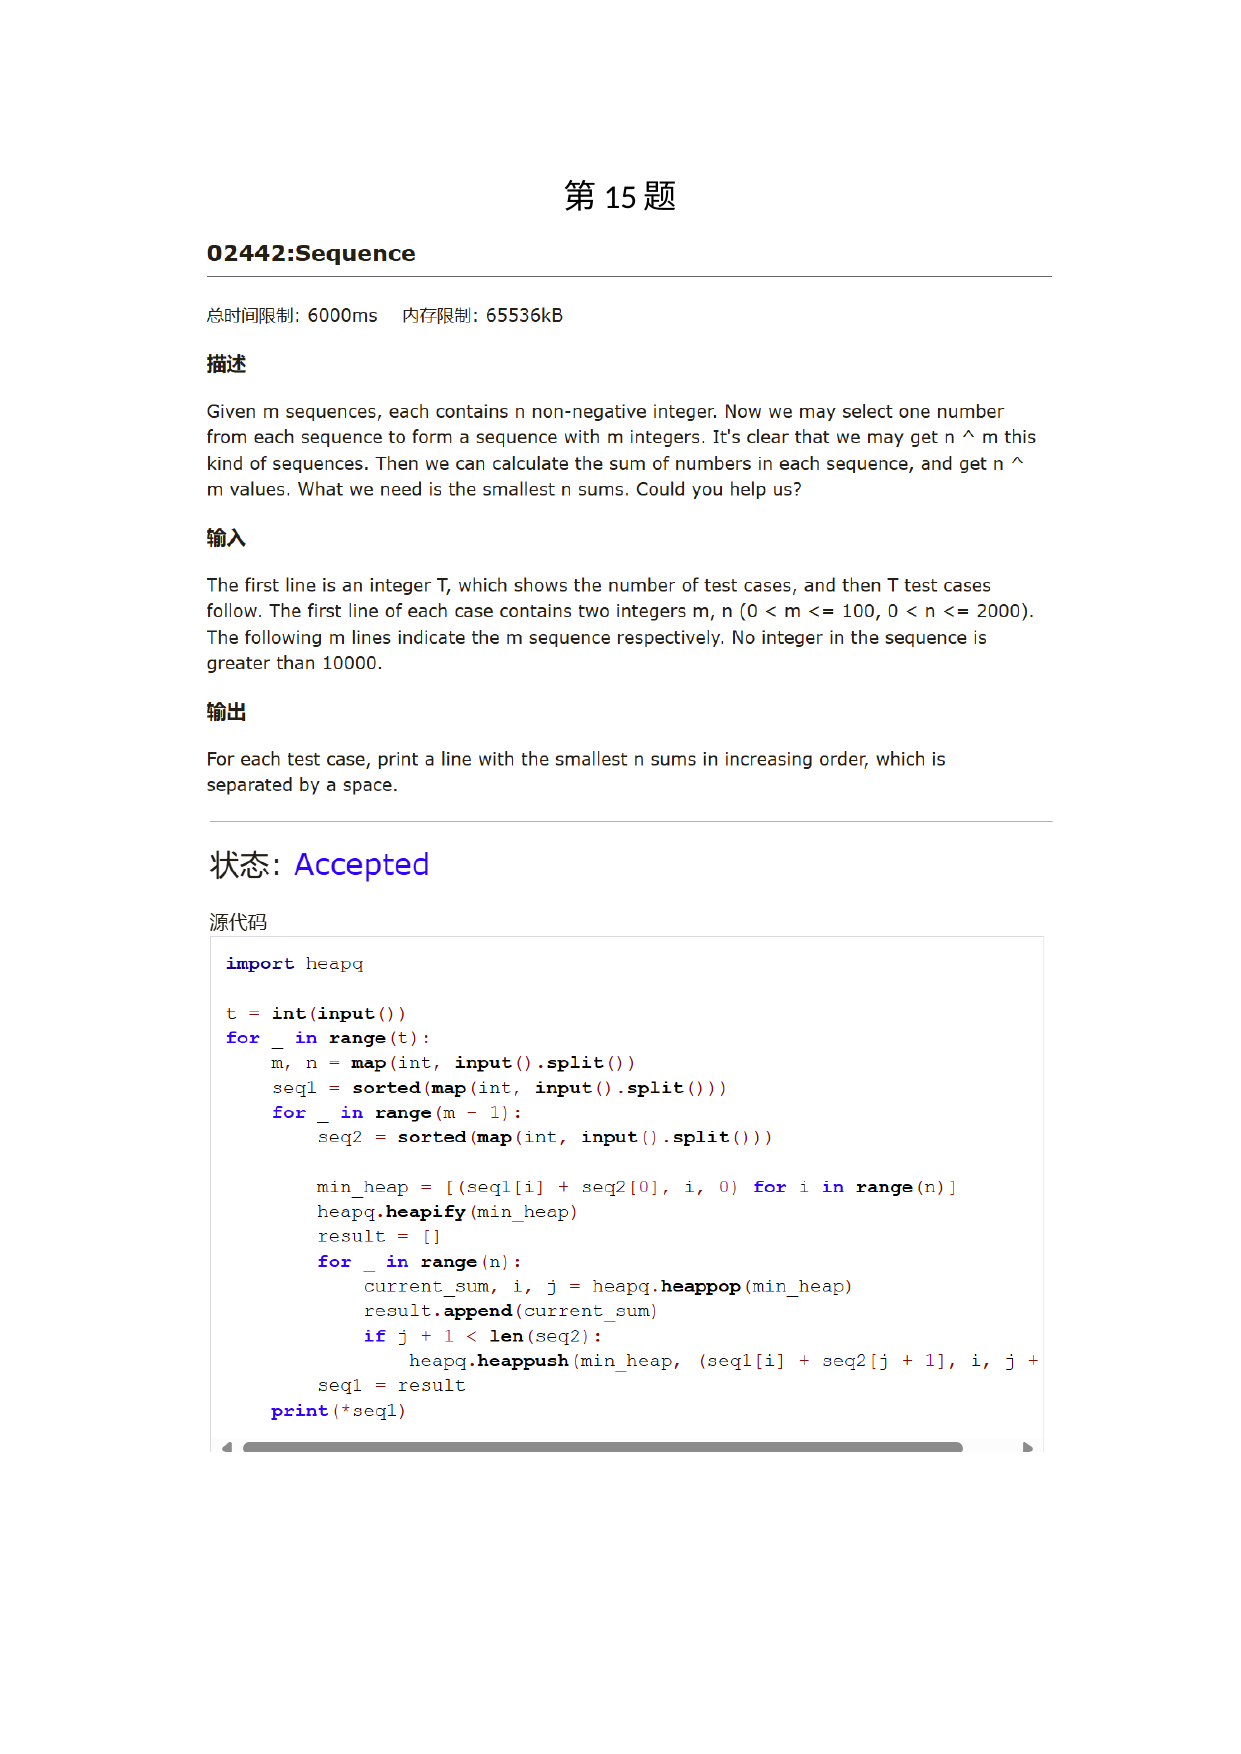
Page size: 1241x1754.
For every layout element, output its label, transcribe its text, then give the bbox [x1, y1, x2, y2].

text 第15题 [187, 162, 1053, 227]
picture [187, 812, 1053, 1452]
picture [188, 227, 1052, 799]
